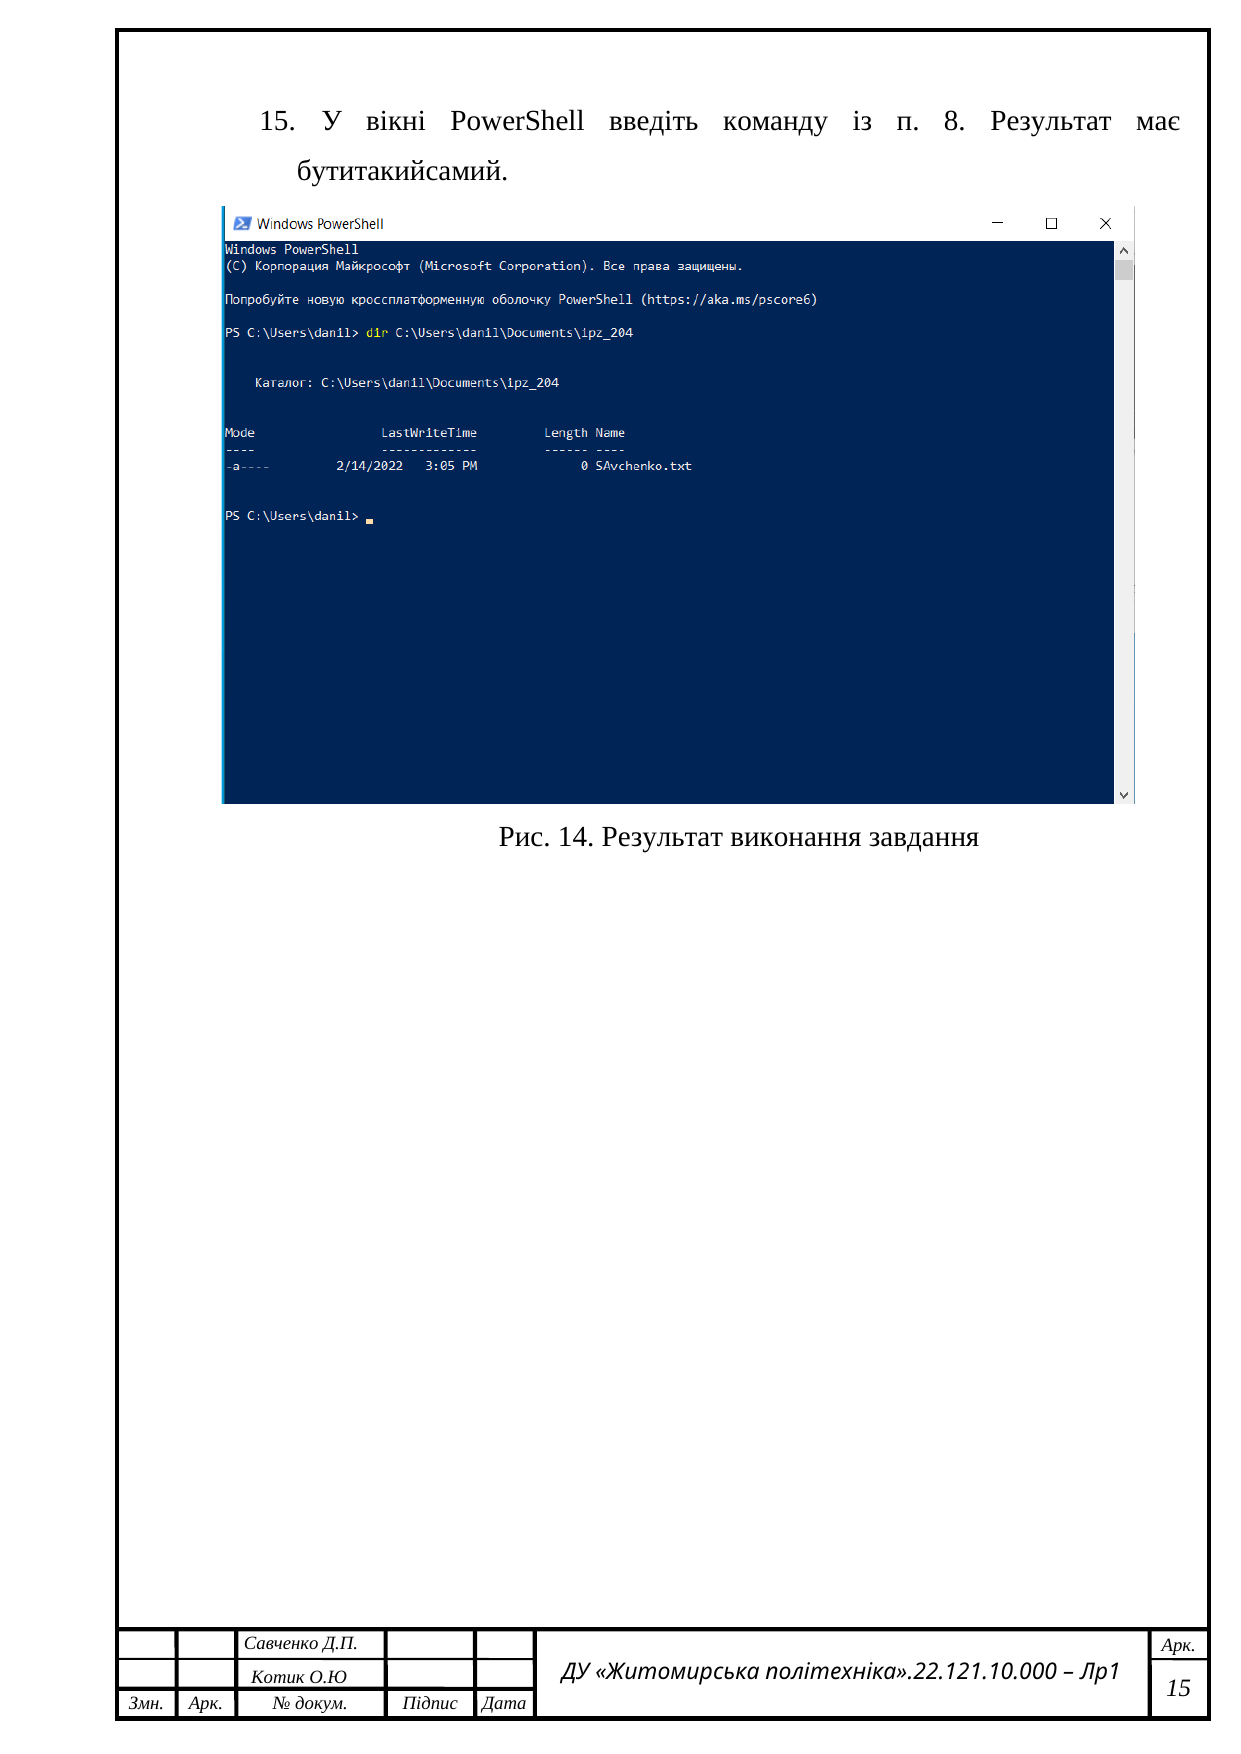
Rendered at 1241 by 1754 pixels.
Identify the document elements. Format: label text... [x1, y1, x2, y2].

picture [225, 206, 1135, 804]
text Рис. 14. Результат виконання завдання [297, 819, 1181, 853]
list У вікні PowerShell введіть команду із п. 8. Результат має бутитакийсамий. [259, 103, 1181, 186]
